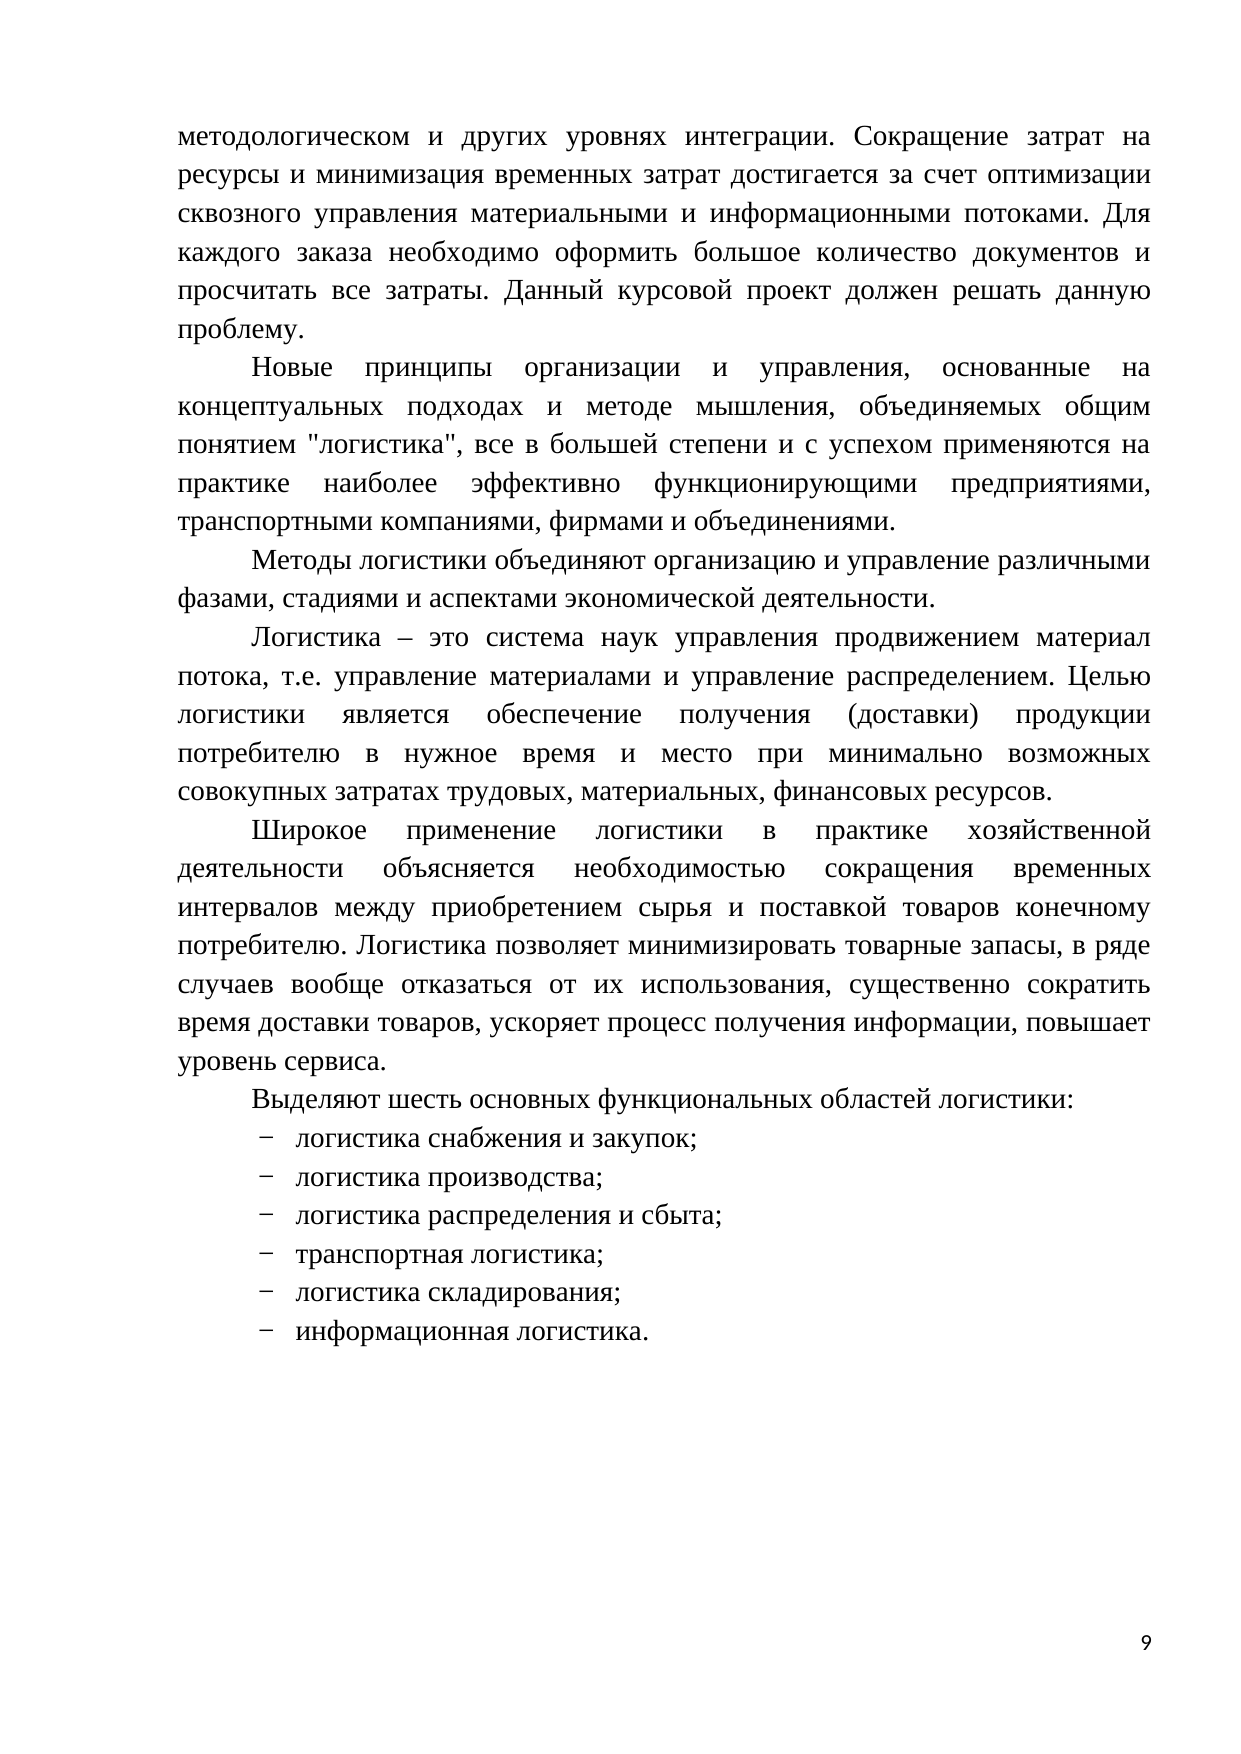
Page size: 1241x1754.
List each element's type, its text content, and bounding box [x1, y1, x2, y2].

text Логистика – это система наук управления продвижением материал потока, т.е. управление материалами и управление распределением. Целью логистики является обеспечение получения (доставки) продукции потребителю в нужное время и место при минимально возможных совокупных затратах трудовых, материальных, финансовых ресурсов. [177, 619, 1152, 807]
list логистика распределения и сбыта; [258, 1197, 1152, 1231]
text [177, 118, 1152, 344]
list логистика складирования; [258, 1274, 1152, 1308]
list логистика производства; [258, 1159, 1152, 1192]
text Методы логистики объединяют организацию и управление различными фазами, стадиями и аспектами экономической деятельности. [177, 542, 1152, 614]
list логистика снабжения и закупок; [258, 1120, 1152, 1154]
text Новые принципы организации и управления, основанные на концептуальных подходах и методе мышления, объединяемых общим понятием "логистика", все в большей степени и с успехом применяются на практике наиболее эффективно функционирующими предприятиями, транспортными компаниями, фирмами и объединениями. [177, 349, 1152, 537]
text Выделяют шесть основных функциональных областей логистики: [177, 1082, 1152, 1115]
list информационная логистика. [258, 1313, 1152, 1346]
text Широкое применение логистики в практике хозяйственной деятельности объясняется необходимостью сокращения временных интервалов между приобретением сырья и поставкой товаров конечному потребителю. Логистика позволяет минимизировать товарные запасы, в ряде случаев вообще отказаться от их использования, существенно сократить время доставки товаров, ускоряет процесс получения информации, повышает уровень сервиса. [177, 812, 1152, 1077]
list транспортная логистика; [258, 1236, 1152, 1269]
